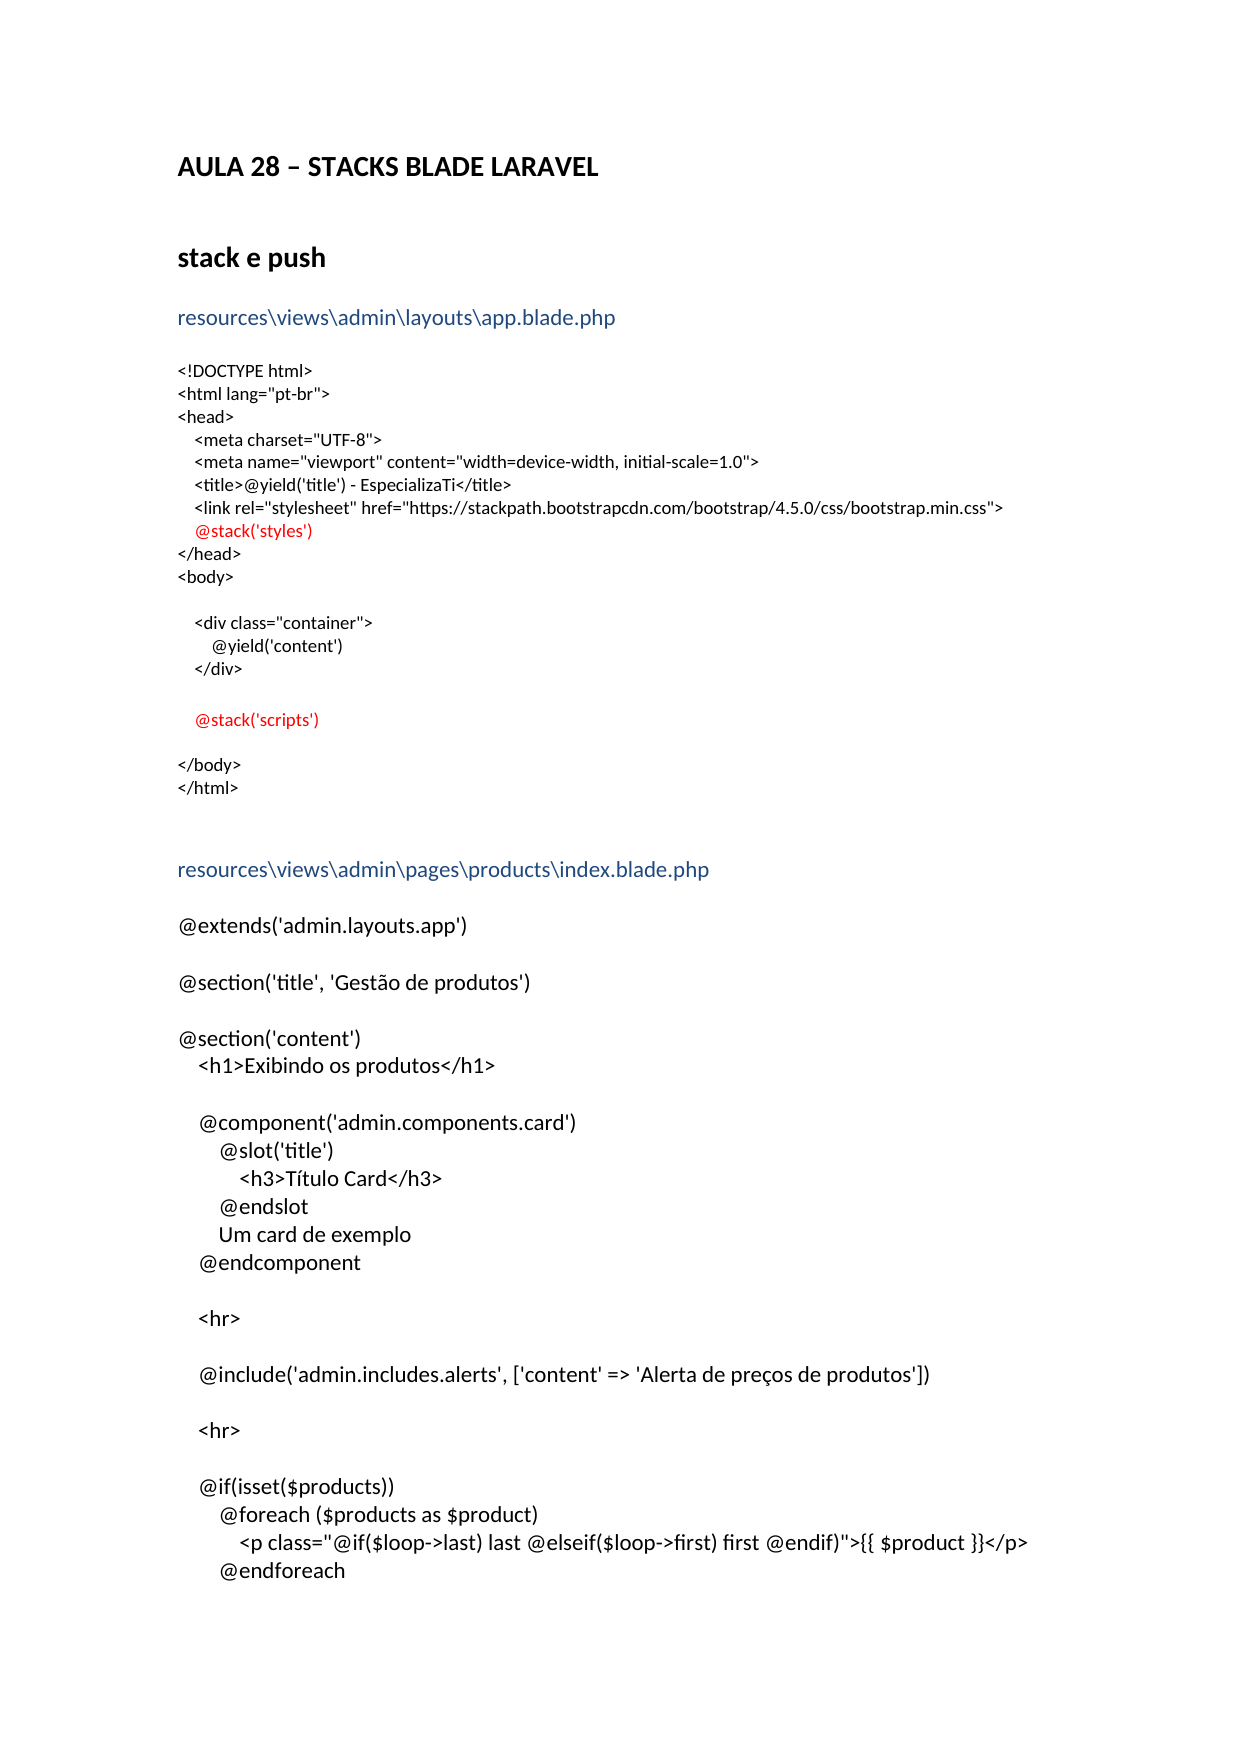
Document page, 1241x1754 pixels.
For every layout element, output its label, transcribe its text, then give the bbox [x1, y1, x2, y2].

text <title>@yield('title') - EspecializaTi</title> [177, 473, 1063, 496]
text @endforeach [177, 1556, 1063, 1584]
text @extends('admin.layouts.app') [177, 912, 1063, 939]
text @endcomponent [177, 1248, 1063, 1276]
text @slot('title') [177, 1136, 1063, 1164]
text @include('admin.includes.alerts', ['content' => 'Alerta de preços de produtos']) [177, 1360, 1063, 1388]
text <link rel="stylesheet" href="https://stackpath.bootstrapcdn.com/bootstrap/4.5.0/css/bootstrap.min.css"> [177, 496, 1063, 519]
text <hr> [177, 1304, 1063, 1332]
text </html> [177, 777, 1063, 799]
text <meta name="viewport" content="width=device-width, initial-scale=1.0"> [177, 451, 1063, 473]
text <head> [177, 405, 1063, 428]
text @section('title', 'Gestão de produtos') [177, 968, 1063, 996]
text @component('admin.components.card') [177, 1108, 1063, 1136]
text <div class="container"> [177, 611, 1063, 634]
text Um card de exemplo [177, 1220, 1063, 1248]
text <html lang="pt-br"> [177, 382, 1063, 405]
text @stack('scripts') [177, 708, 1063, 731]
text <!DOCTYPE html> [177, 359, 1063, 382]
text resources\views\admin\layouts\app.blade.php [177, 303, 1063, 331]
text @section('content') [177, 1024, 1063, 1052]
text </body> [177, 754, 1063, 777]
text @yield('content') [177, 634, 1063, 657]
text <body> [177, 565, 1063, 588]
text @endslot [177, 1192, 1063, 1220]
text <h1>Exibindo os produtos</h1> [177, 1052, 1063, 1080]
text <meta charset="UTF-8"> [177, 428, 1063, 451]
subtitle stack e push [177, 239, 1063, 275]
text @foreach ($products as $product) [177, 1500, 1063, 1528]
text @stack('styles') [177, 519, 1063, 542]
text <p class="@if($loop->last) last @elseif($loop->first) first @endif)">{{ $product }}</p> [177, 1528, 1063, 1556]
text resources\views\admin\pages\products\index.blade.php [177, 856, 1063, 883]
text <h3>Título Card</h3> [177, 1164, 1063, 1192]
text <hr> [177, 1416, 1063, 1444]
text </head> [177, 542, 1063, 565]
text @if(isset($products)) [177, 1472, 1063, 1500]
subtitle Aula 28 – Stacks Blade Laravel [177, 148, 1063, 183]
text </div> [177, 657, 1063, 680]
